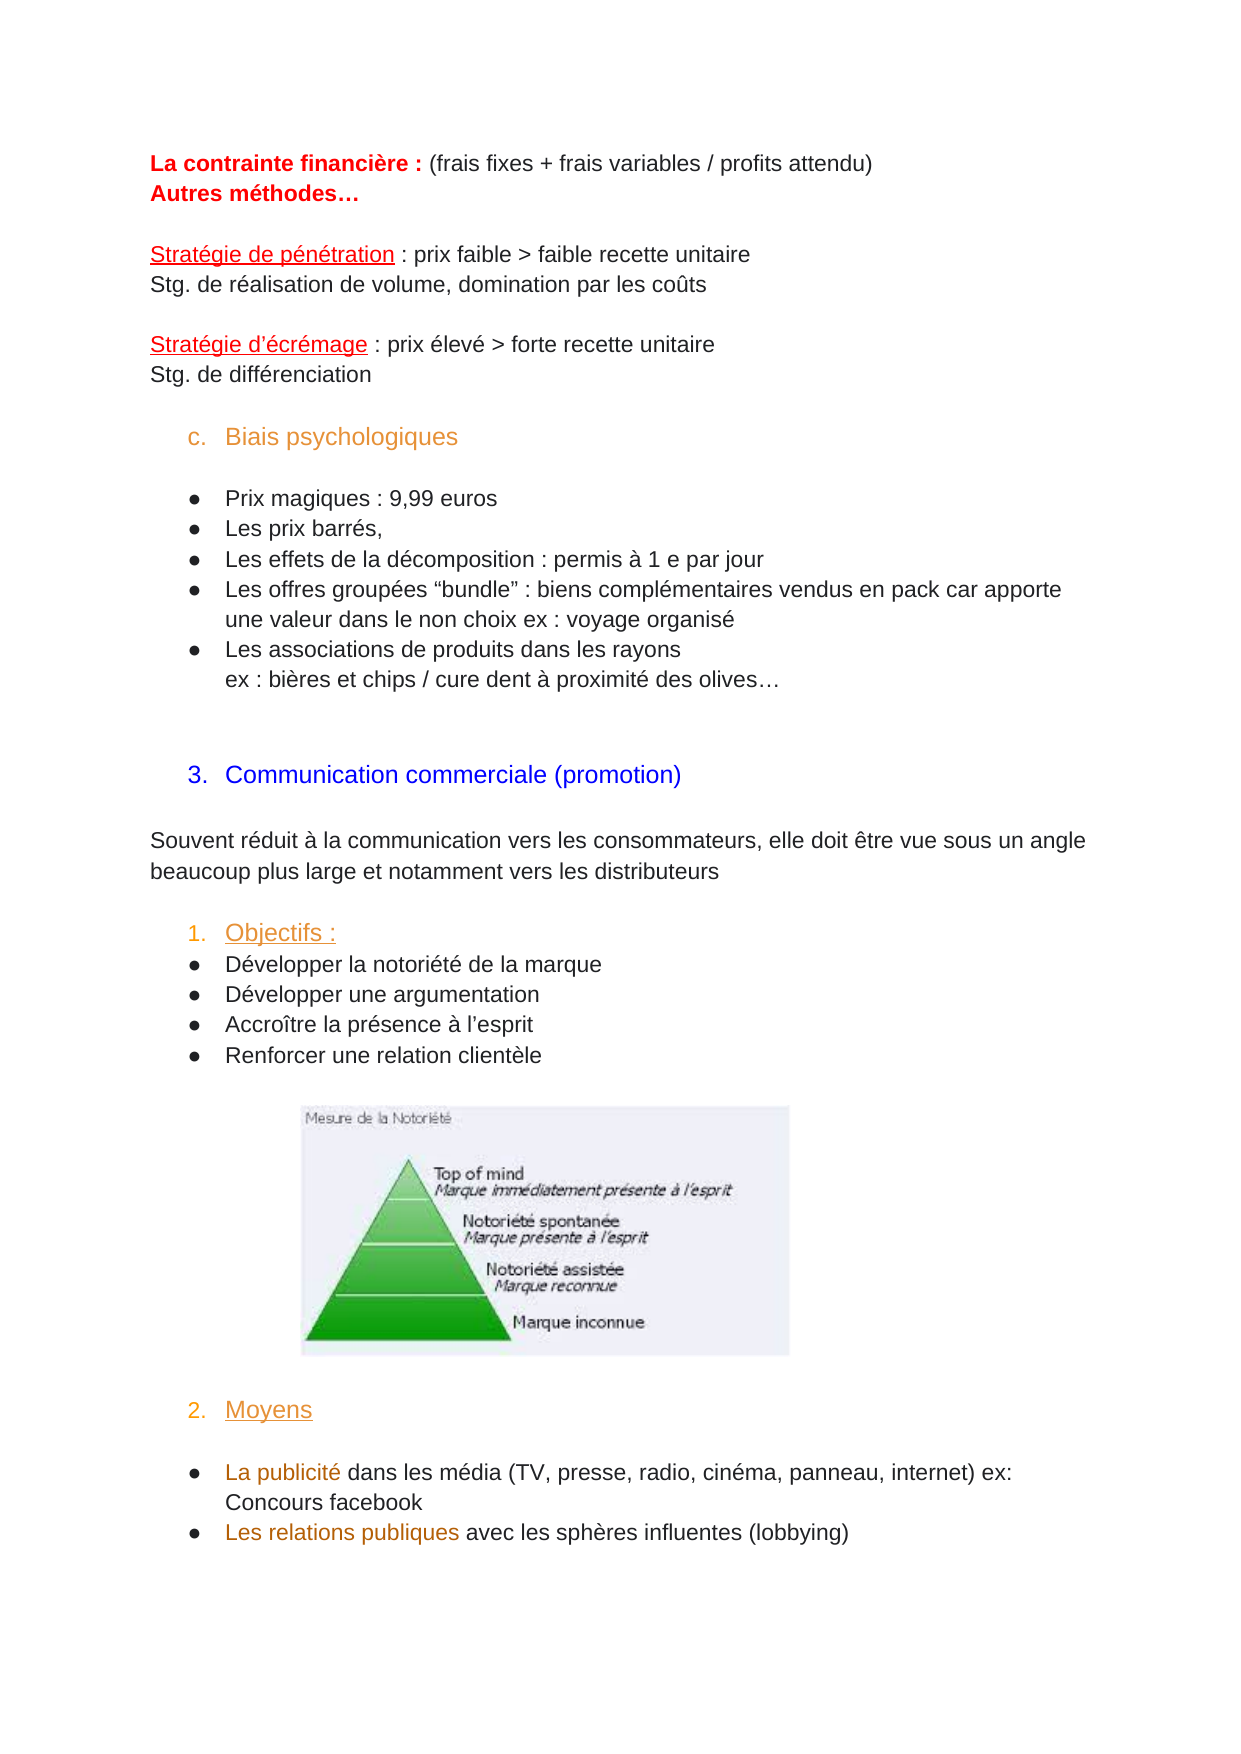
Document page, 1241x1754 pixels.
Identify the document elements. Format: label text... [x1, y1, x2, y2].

text Autres méthodes… [150, 180, 1090, 207]
list Les relations publiques avec les sphères influentes (lobbying) [187, 1519, 1090, 1545]
list Les prix barrés, [187, 515, 1090, 542]
list Renforcer une relation clientèle [187, 1042, 1090, 1068]
list Les offres groupées “bundle” : biens complémentaires vendus en pack car apporte une valeur dans le non choix ex : voyage organisé [187, 576, 1090, 632]
text Stg. de réalisation de volume, domination par les coûts [150, 271, 1090, 297]
text Stratégie de pénétration : prix faible > faible recette unitaire [150, 241, 1090, 267]
list La publicité dans les média (TV, presse, radio, cinéma, panneau, internet) ex: Concours facebook [187, 1458, 1090, 1515]
list Les effets de la décomposition : permis à 1 e par jour [187, 546, 1090, 572]
text Stg. de différenciation [150, 361, 1090, 388]
list Développer la notoriété de la marque [187, 951, 1090, 977]
text La contrainte financière : (frais fixes + frais variables / profits attendu) [150, 150, 1090, 176]
list Prix magiques : 9,99 euros [187, 485, 1090, 511]
text Stratégie d’écrémage : prix élevé > forte recette unitaire [150, 331, 1090, 358]
picture [300, 1105, 791, 1357]
list Accroître la présence à l’esprit [187, 1011, 1090, 1038]
list Les associations de produits dans les rayons [187, 636, 1090, 662]
subtitle Communication commerciale (promotion) [187, 760, 1090, 789]
list Moyens [187, 1395, 1090, 1424]
subtitle Biais psychologiques [187, 422, 1090, 451]
list Développer une argumentation [187, 981, 1090, 1008]
text Souvent réduit à la communication vers les consommateurs, elle doit être vue sous un angle beaucoup plus large et notamment vers les distributeurs [150, 827, 1090, 884]
list Objectifs : [187, 918, 1090, 947]
text ex : bières et chips / cure dent à proximité des olives… [225, 666, 1090, 693]
